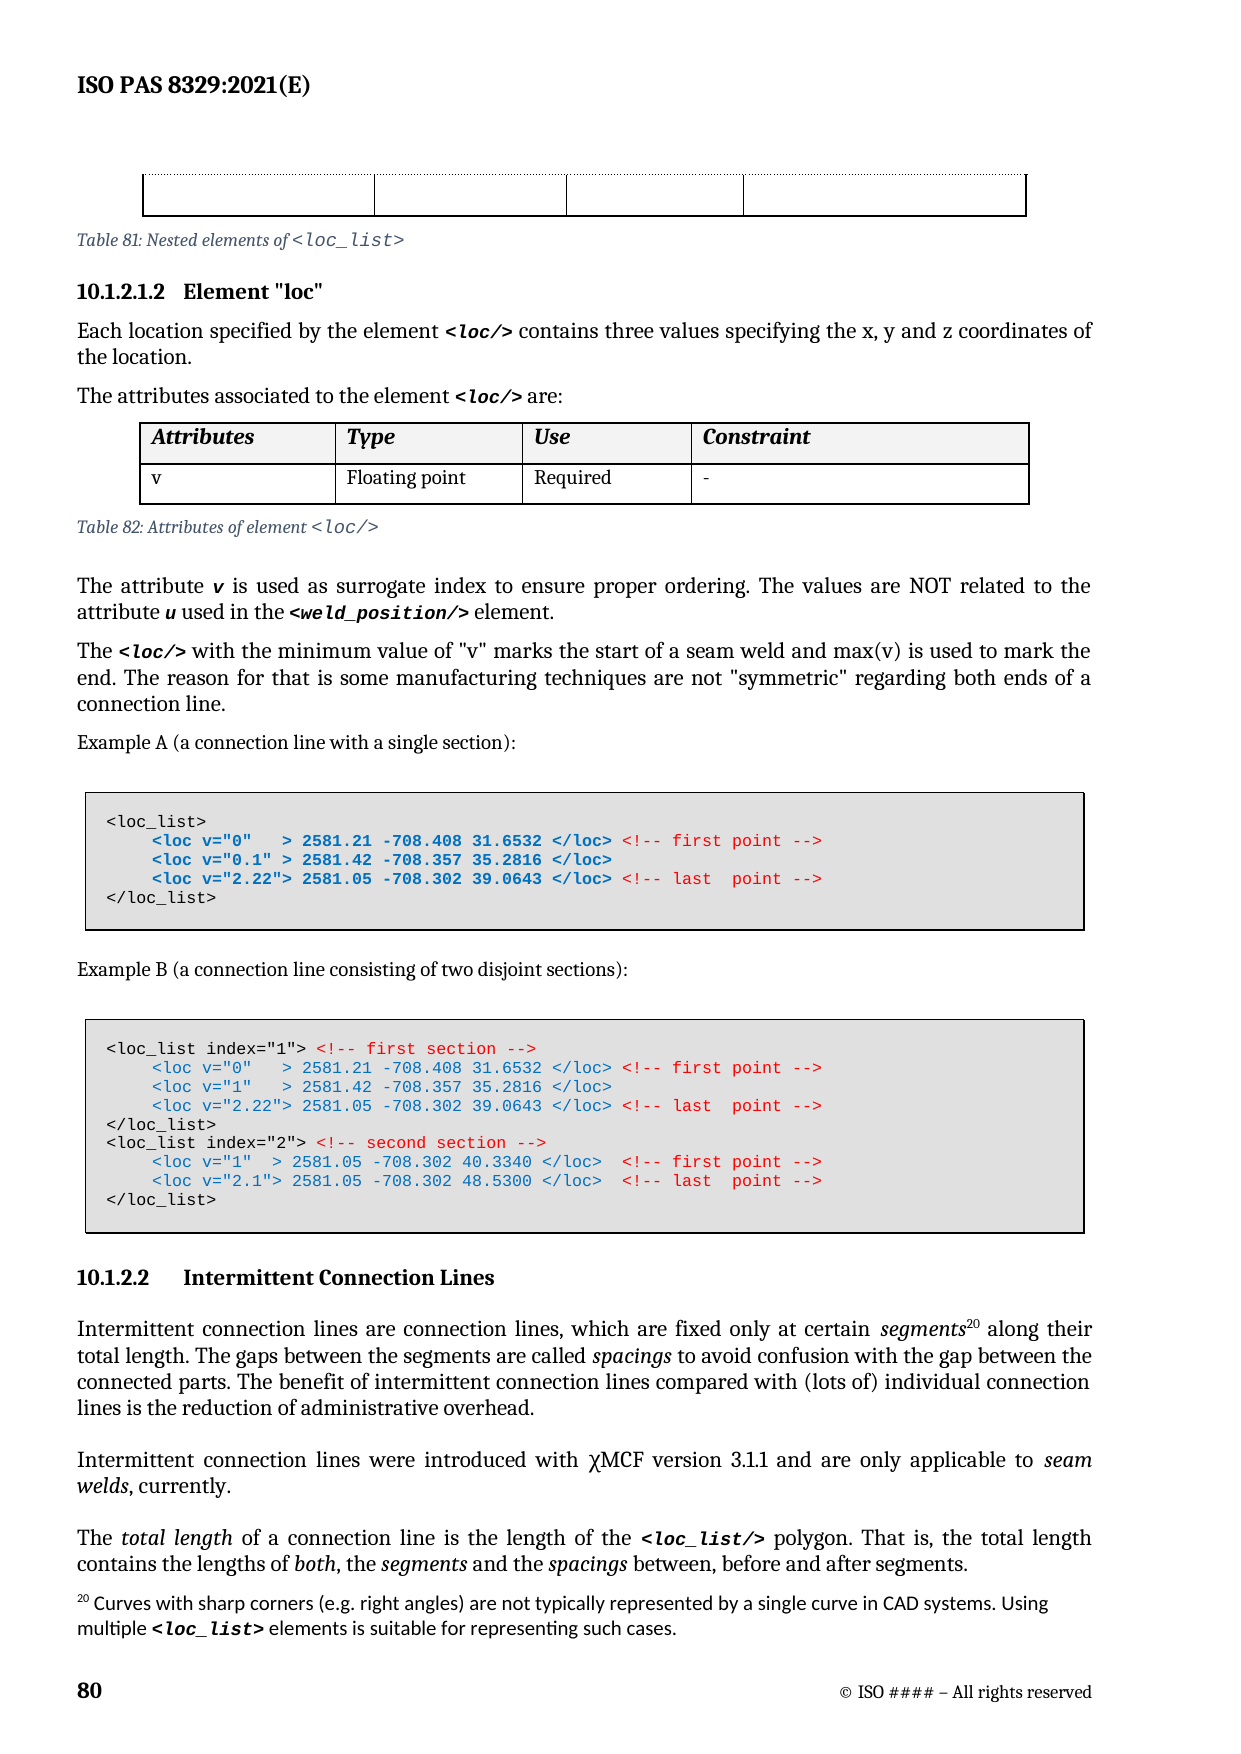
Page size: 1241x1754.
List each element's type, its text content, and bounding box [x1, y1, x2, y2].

subtitle Element "loc" [77, 279, 1092, 305]
text <loc v="2.22"> 2581.05 -708.302 39.0643 </loc> <!-- last point --> [86, 1094, 1083, 1113]
text <loc v="0" > 2581.21 -708.408 31.6532 </loc> <!-- first point --> [86, 830, 1083, 849]
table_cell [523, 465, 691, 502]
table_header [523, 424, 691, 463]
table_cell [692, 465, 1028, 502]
text <loc_list index="1"> <!-- first section --> [86, 1038, 1083, 1057]
text <loc v="1" > 2581.42 -708.357 35.2816 </loc> [86, 1075, 1083, 1094]
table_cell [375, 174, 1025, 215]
text <loc v="2.22"> 2581.05 -708.302 39.0643 </loc> <!-- last point --> [86, 867, 1083, 886]
text </loc_list> [86, 886, 1083, 905]
text Example B (a connection line consisting of two disjoint sections): [77, 956, 1092, 981]
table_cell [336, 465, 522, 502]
text Intermittent connection lines were introduced with χMCF version 3.1.1 and are only applicable to seam welds, currently. [77, 1447, 1092, 1499]
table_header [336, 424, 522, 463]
text The total length of a connection line is the length of the <loc_list/> polygon. That is, the total length contains the lengths of both, the segments and the spacings between, before and after segments. [77, 1524, 1092, 1577]
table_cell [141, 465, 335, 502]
text <loc v="0.1" > 2581.42 -708.357 35.2816 </loc> [86, 849, 1083, 867]
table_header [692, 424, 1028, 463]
text The attribute v is used as surrogate index to ensure proper ordering. The values are NOT related to the attribute u used in the <weld_position/> element. [77, 573, 1092, 626]
text <loc v="2.1"> 2581.05 -708.302 48.5300 </loc> <!-- last point --> [86, 1170, 1083, 1188]
text </loc_list> [86, 1188, 1083, 1207]
text <loc_list index="2"> <!-- second section --> [86, 1132, 1083, 1151]
text Each location specified by the element <loc/> contains three values specifying the x, y and z coordinates of the location. [77, 318, 1092, 371]
text Table 82: Attributes of element <loc/> [77, 517, 1092, 539]
text The <loc/> with the minimum value of "v" marks the start of a seam weld and max(v) is used to mark the end. The reason for that is some manufacturing techniques are not "symmetric" regarding both ends of a connection line. [77, 638, 1092, 717]
text Example A (a connection line with a single section): [77, 729, 1092, 754]
text <loc v="0" > 2581.21 -708.408 31.6532 </loc> <!-- first point --> [86, 1057, 1083, 1075]
text <loc v="1" > 2581.05 -708.302 40.3340 </loc> <!-- first point --> [86, 1151, 1083, 1170]
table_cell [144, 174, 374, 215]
text Intermittent connection lines are connection lines, which are fixed only at certain segments along their total length. The gaps between the segments are called spacings to avoid confusion with the gap between the connected parts. The benefit of intermittent connection lines compared with (lots of) individual connection lines is the reduction of administrative overhead. [77, 1316, 1092, 1422]
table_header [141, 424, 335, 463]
text <loc_list> [86, 811, 1083, 830]
text The attributes associated to the element <loc/> are: [77, 383, 1092, 409]
text Table 81: Nested elements of <loc_list> [77, 229, 1092, 252]
subtitle Intermittent Connection Lines [77, 1265, 1092, 1291]
text </loc_list> [86, 1113, 1083, 1132]
